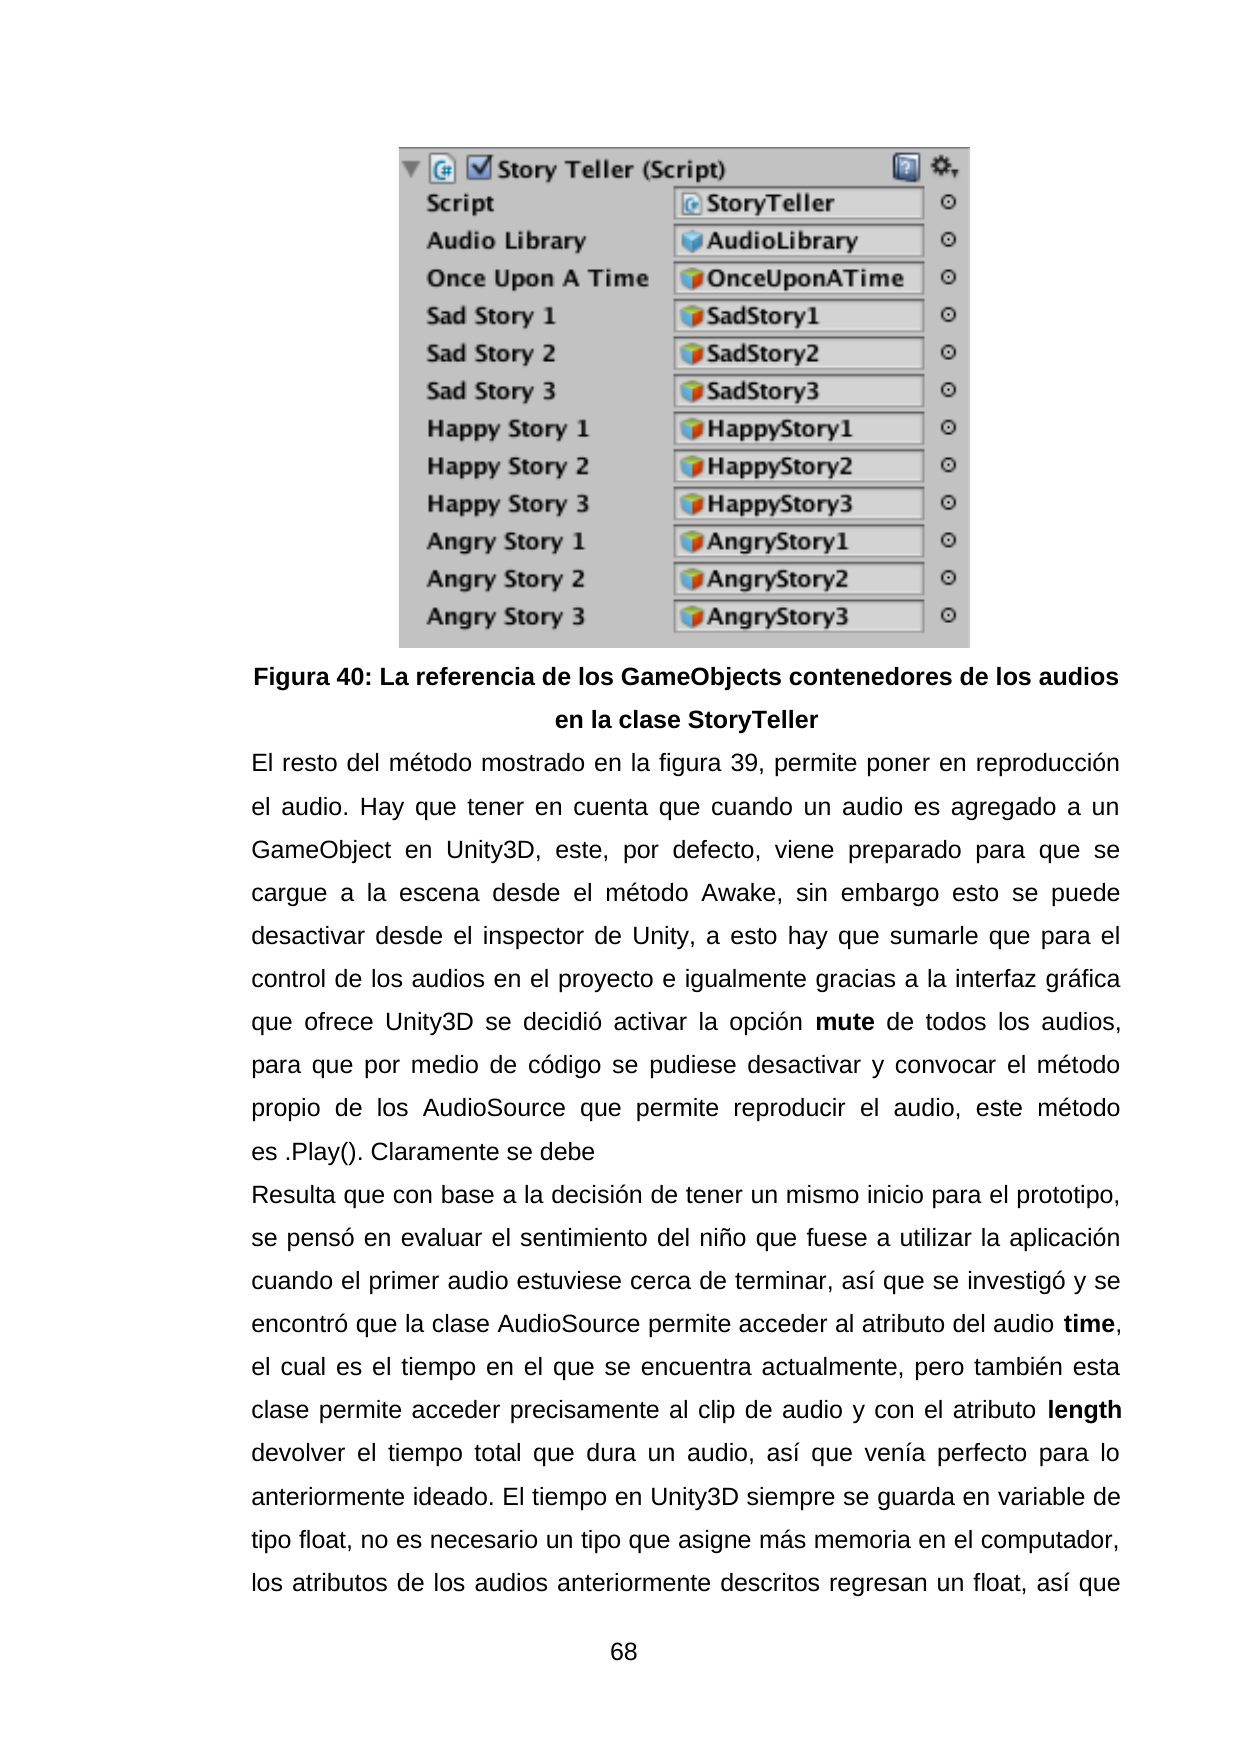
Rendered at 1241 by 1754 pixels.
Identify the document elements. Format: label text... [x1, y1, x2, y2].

picture [398, 147, 971, 648]
text Figura 40: La referencia de los GameObjects contenedores de los audios en la clase StoryTeller [251, 662, 1122, 734]
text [251, 1179, 1122, 1596]
text El resto del método mostrado en la figura 39, permite poner en reproducción el audio. Hay que tener en cuenta que cuando un audio es agregado a un GameObject en Unity3D, este, por defecto, viene preparado para que se cargue a la escena desde el método Awake, sin embargo esto se puede desactivar desde el inspector de Unity, a esto hay que sumarle que para el control de los audios en el proyecto e igualmente gracias a la interfaz gráfica que ofrece Unity3D se decidió activar la opción mute de todos los audios, para que por medio de código se pudiese desactivar y convocar el método propio de los AudioSource que permite reproducir el audio, este método es .Play(). Claramente se debe [251, 748, 1122, 1165]
